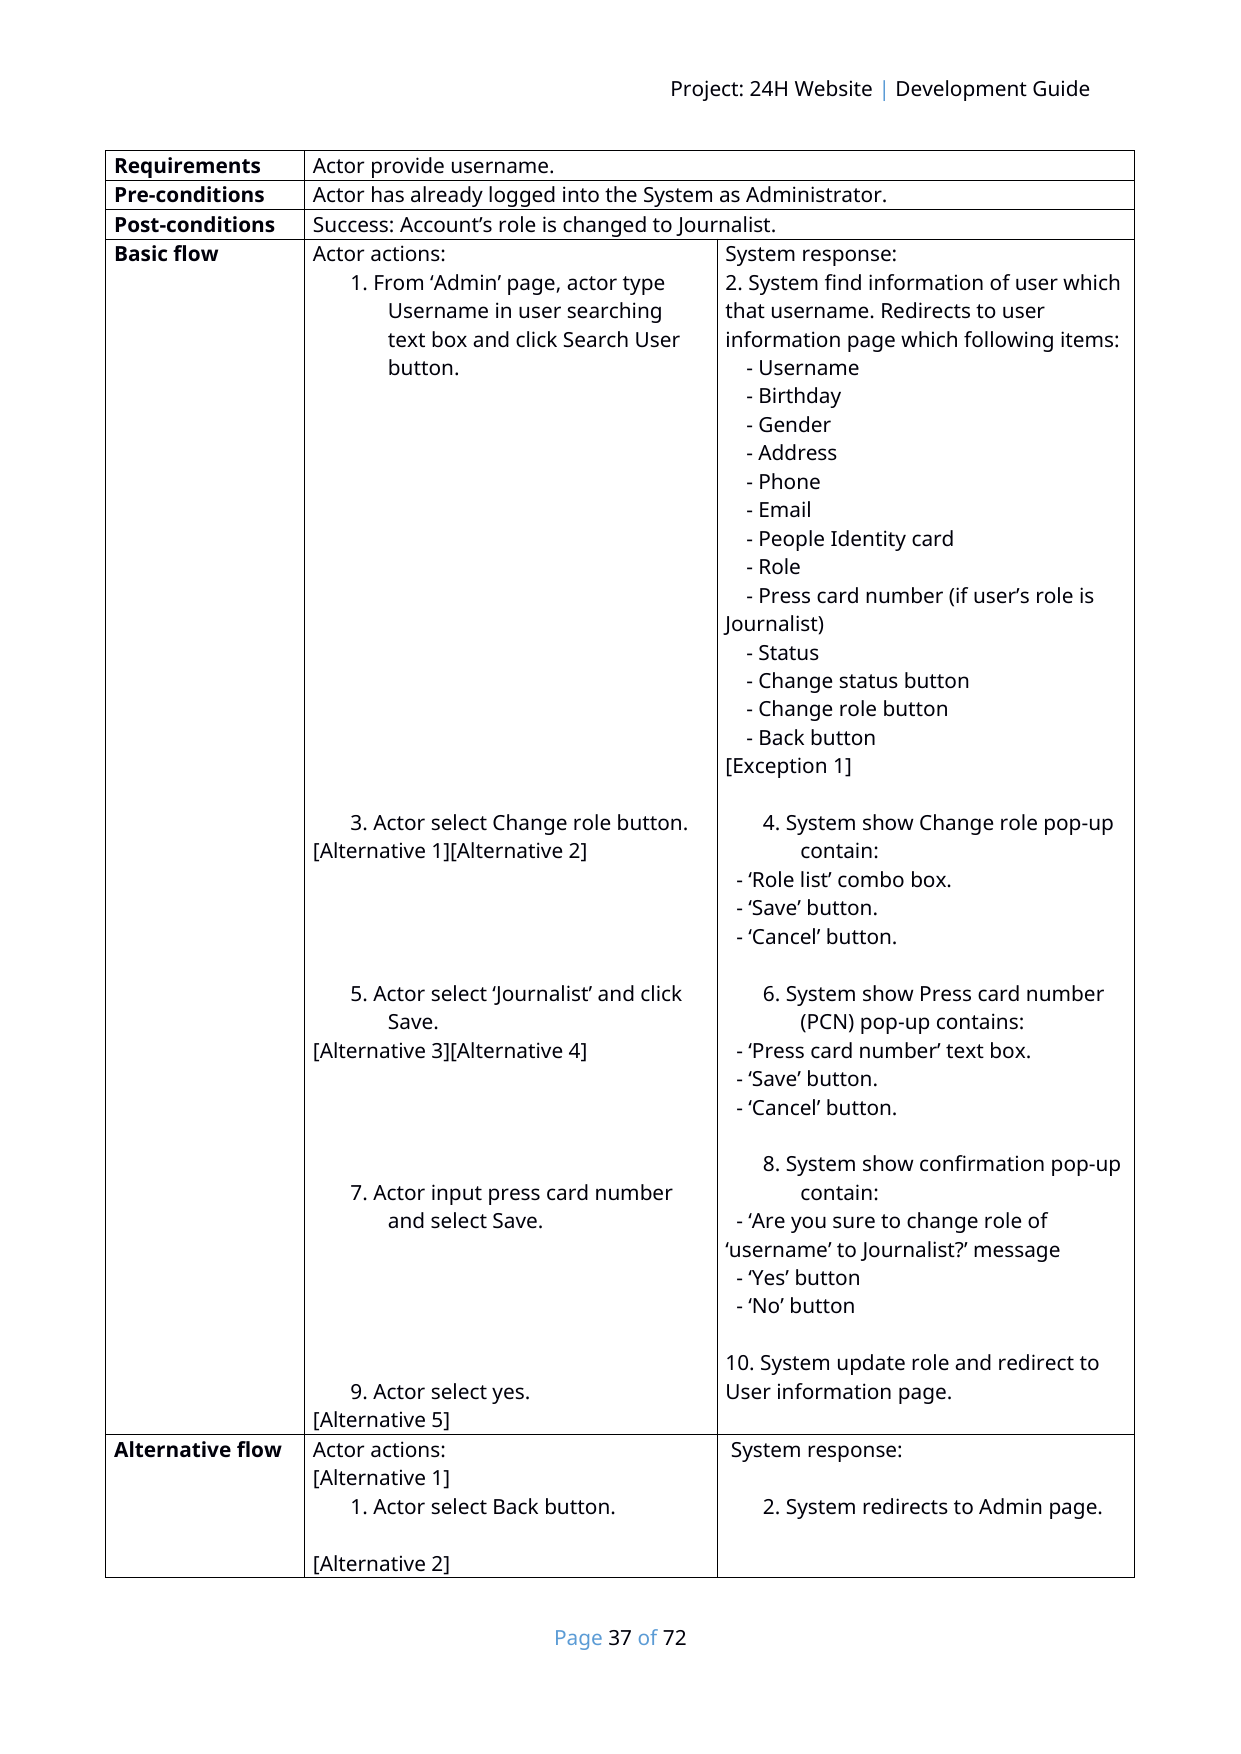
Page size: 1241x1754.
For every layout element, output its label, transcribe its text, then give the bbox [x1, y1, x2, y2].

table_cell Actor actions: From ‘Admin’ page, actor type Username in user searching text box and click Search User button. Actor select Change role button. [Alternative 1][Alternative 2] Actor select ‘Journalist’ and click Save. [Alternative 3][Alternative 4] Actor input press card number and select Save. Actor select yes. [Alternative 5] [305, 240, 717, 1434]
table_cell System response: 2. System find information of user which that username. Redirects to user information page which following items: - Username - Birthday - Gender - Address - Phone - Email - People Identity card - Role - Press card number (if user’s role is Journalist) - Status - Change status button - Change role button - Back button [Exception 1] System show Change role pop-up contain: - ‘Role list’ combo box. - ‘Save’ button. - ‘Cancel’ button. System show Press card number (PCN) pop-up contains: - ‘Press card number’ text box. - ‘Save’ button. - ‘Cancel’ button. System show confirmation pop-up contain: - ‘Are you sure to change role of ‘username’ to Journalist?’ message - ‘Yes’ button - ‘No’ button 10. System update role and redirect to User information page. [718, 240, 1134, 1434]
table_cell Actor has already logged into the System as Administrator. [305, 181, 1134, 209]
table_cell Alternative flow [106, 1435, 304, 1577]
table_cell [718, 1435, 1134, 1577]
table_cell Pre-conditions [106, 181, 304, 209]
table_cell Actor provide username. [305, 151, 1134, 179]
table_cell Post-conditions [106, 210, 304, 238]
table_cell Requirements [106, 151, 304, 179]
table_cell Success: Account’s role is changed to Journalist. [305, 210, 1134, 238]
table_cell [305, 1435, 717, 1577]
table_cell Basic flow [106, 240, 304, 1434]
